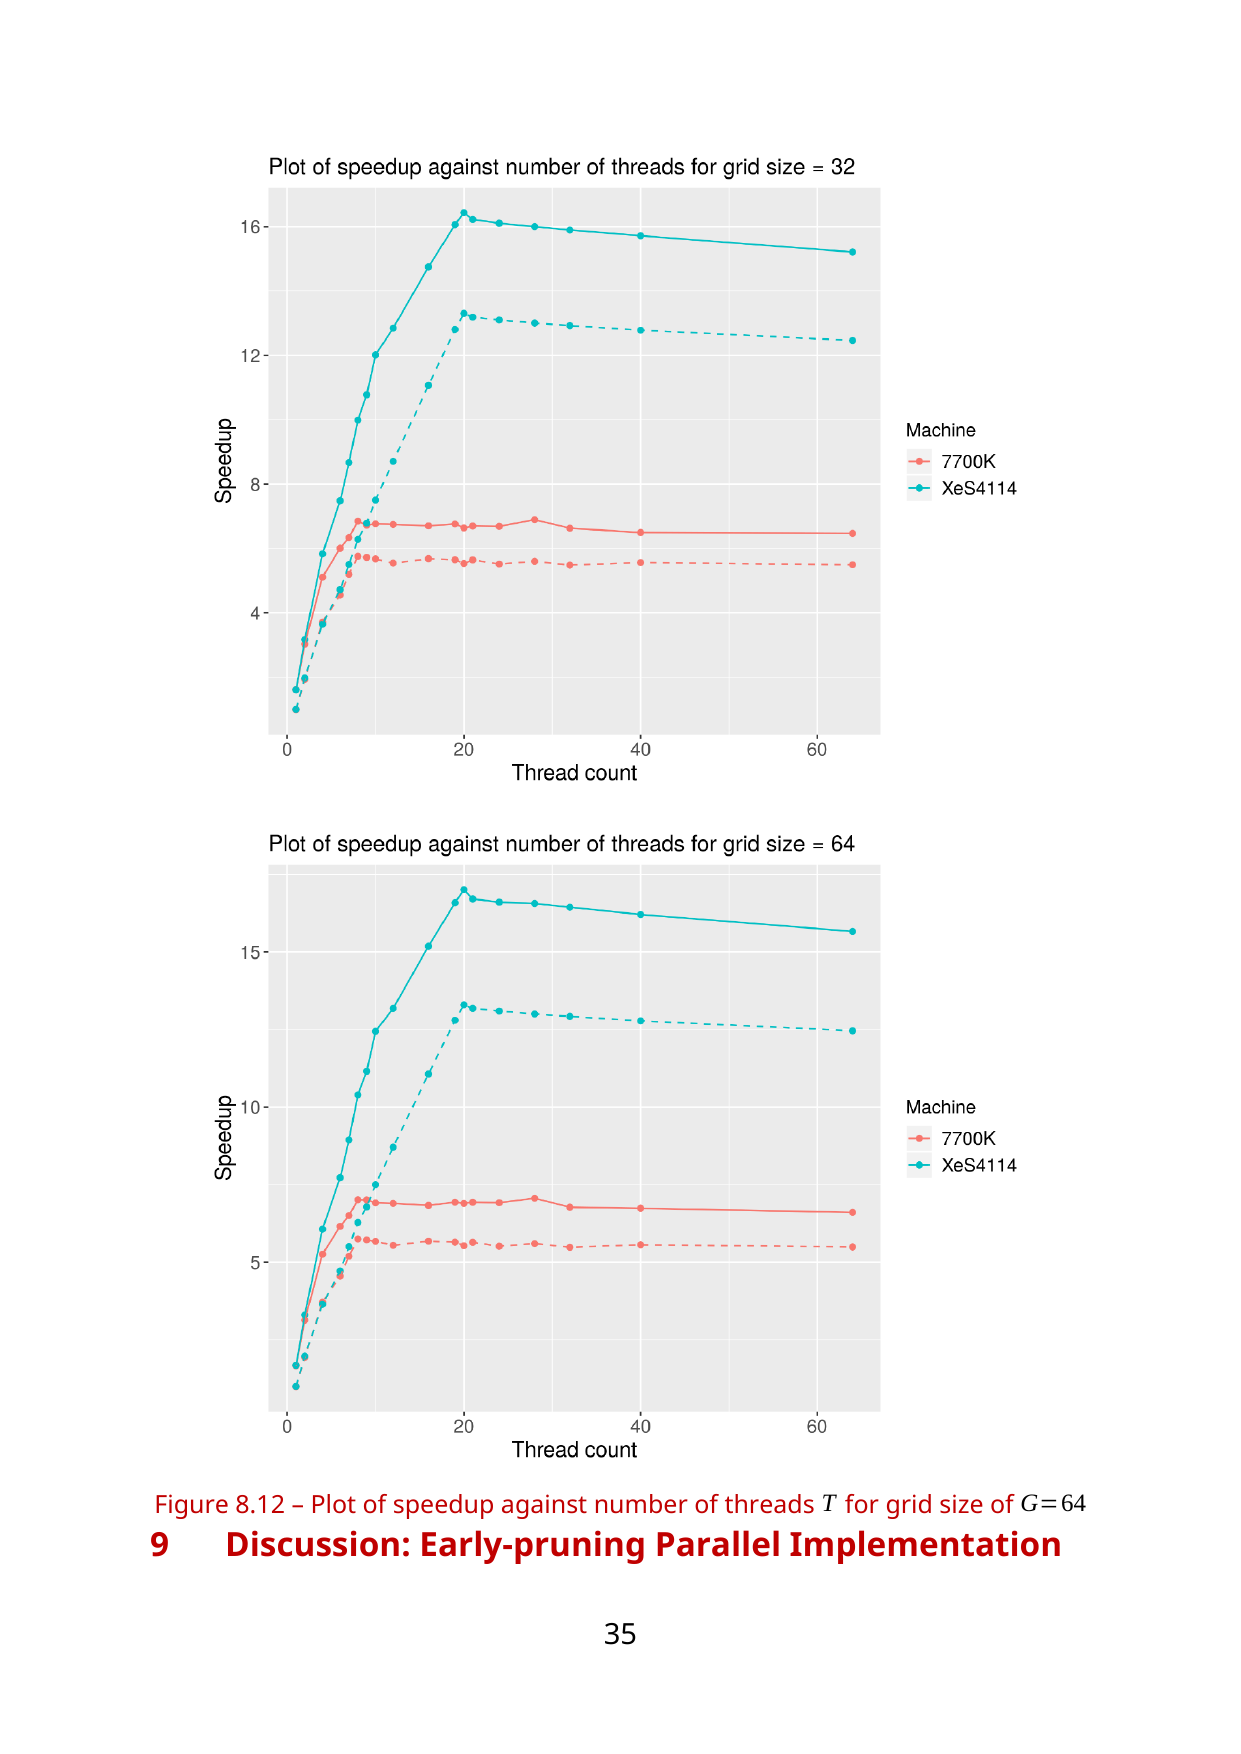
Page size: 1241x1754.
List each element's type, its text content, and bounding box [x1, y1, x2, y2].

picture [206, 150, 1034, 793]
text 9 Discussion: Early-pruning Parallel Implementation [150, 1521, 1090, 1566]
picture [206, 826, 1034, 1470]
text Figure 8.12 – Plot of speedup against number of threads for grid size of [150, 1487, 1090, 1521]
